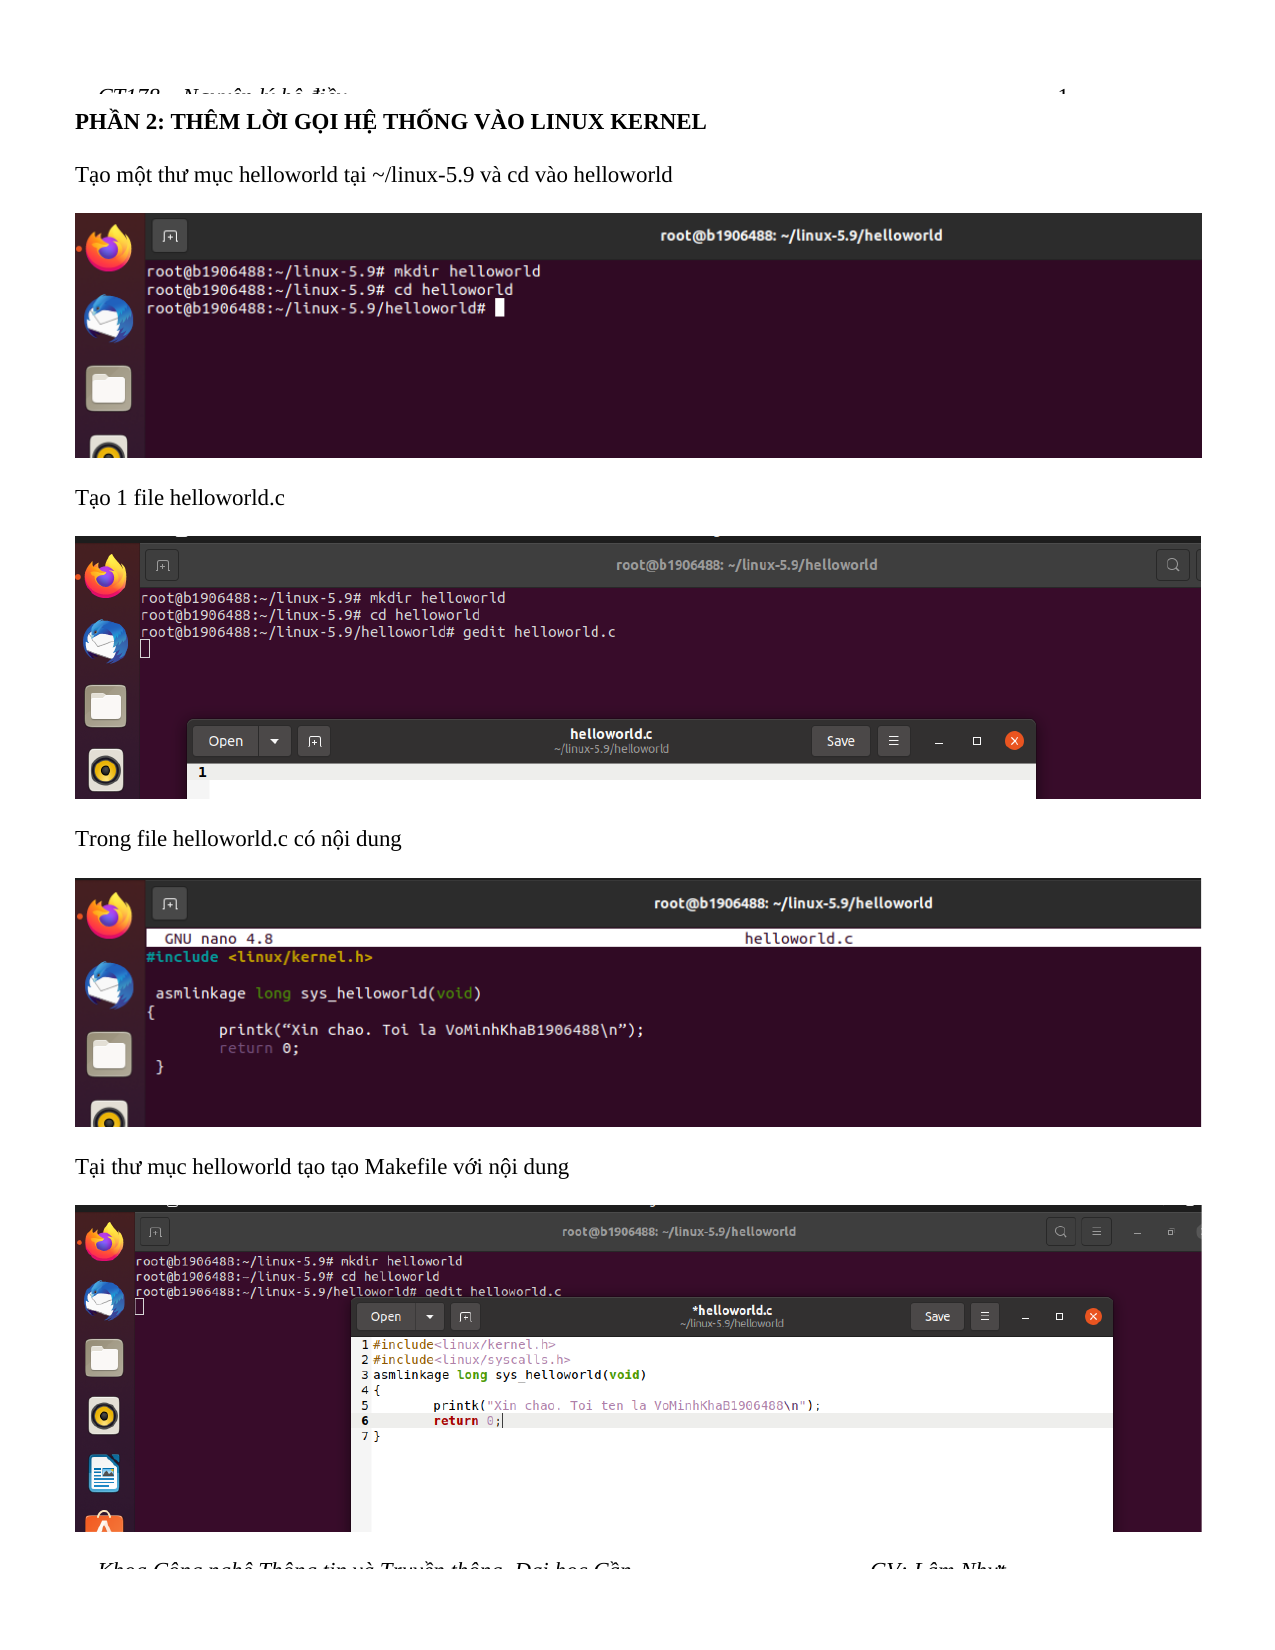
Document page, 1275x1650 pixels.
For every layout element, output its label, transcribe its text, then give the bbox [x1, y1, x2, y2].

text Tạo 1 file helloworld.c [75, 484, 1202, 510]
picture [75, 536, 1201, 799]
picture [75, 213, 1202, 458]
picture [75, 878, 1202, 1127]
text PHẦN 2: THÊM LỜI GỌI HỆ THỐNG VÀO LINUX KERNEL [75, 108, 1202, 135]
text Trong file helloworld.c có nội dung [75, 825, 1202, 852]
text Tạo một thư mục helloworld tại ~/linux-5.9 và cd vào helloworld [75, 161, 1202, 187]
picture [75, 1205, 1202, 1532]
text Tại thư mục helloworld tạo tạo Makefile với nội dung [75, 1153, 1202, 1179]
